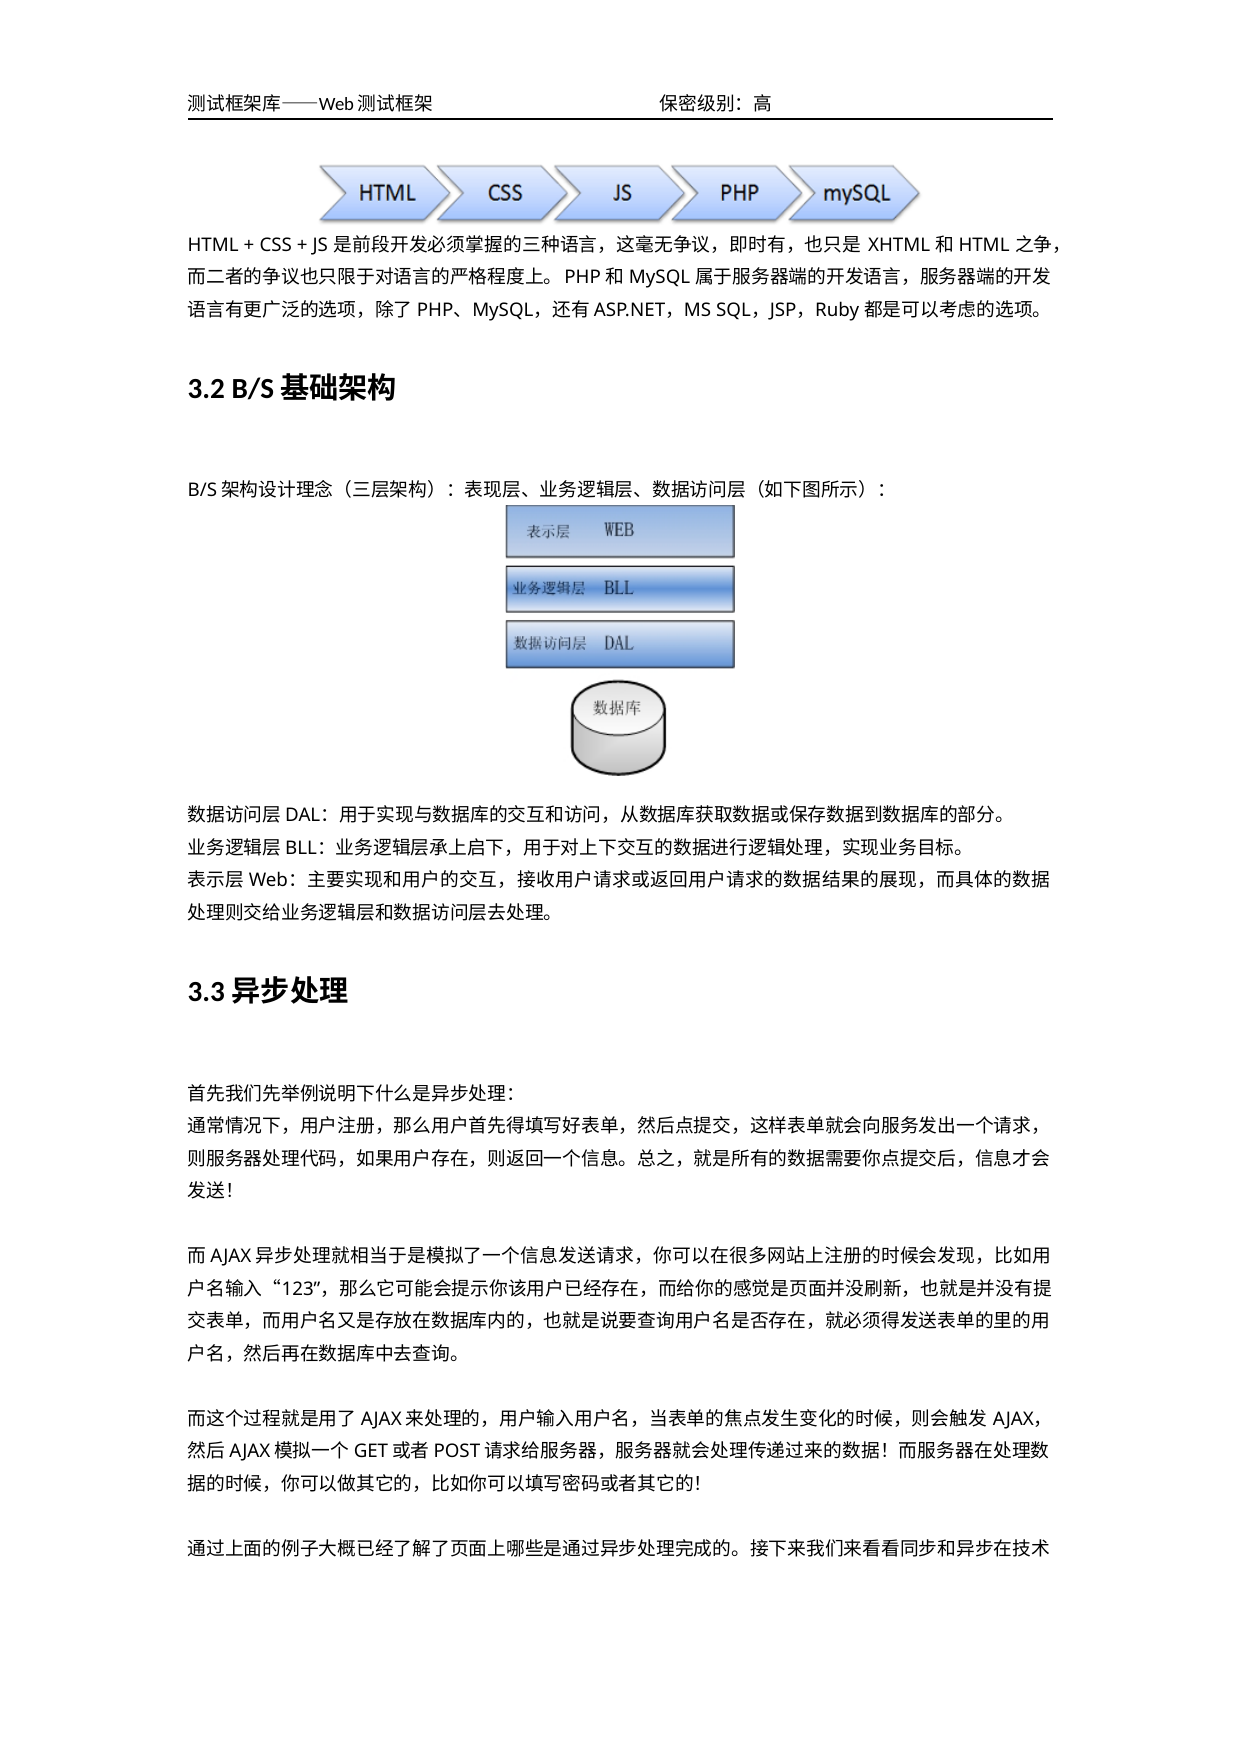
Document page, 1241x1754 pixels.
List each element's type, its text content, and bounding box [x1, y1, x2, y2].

picture [505, 505, 735, 776]
text HTML + CSS + JS 是前段开发必须掌握的三种语言，这毫无争议，即时有，也只是 XHTML 和 HTML 之争，而二者的争议也只限于对语言的严格程度上。PHP 和 MySQL 属于服务器端的开发语言，服务器端的开发语言有更广泛的选项，除了 PHP、MySQL，还有 ASP.NET，MS SQL，JSP，Ruby 都是可以考虑的选项。 [187, 227, 1053, 324]
text 而这个过程就是用了AJAX来处理的，用户输入用户名，当表单的焦点发生变化的时候，则会触发AJAX，然后AJAX模拟一个GET或者POST请求给服务器，服务器就会处理传递过来的数据！而服务器在处理数据的时候，你可以做其它的，比如你可以填写密码或者其它的！ [187, 1401, 1053, 1498]
text 业务逻辑层BLL：业务逻辑层承上启下，用于对上下交互的数据进行逻辑处理，实现业务目标。 [187, 830, 1053, 862]
text 数据访问层DAL：用于实现与数据库的交互和访问，从数据库获取数据或保存数据到数据库的部分。 [187, 797, 1053, 830]
text B/S架构设计理念（三层架构）：表现层、业务逻辑层、数据访问层（如下图所示）： [187, 472, 1053, 505]
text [187, 1531, 1053, 1563]
subtitle 3.3 异步处理 [187, 957, 1053, 1022]
text 而AJAX异步处理就相当于是模拟了一个信息发送请求，你可以在很多网站上注册的时候会发现，比如用户名输入“123”，那么它可能会提示你该用户已经存在，而给你的感觉是页面并没刷新，也就是并没有提交表单，而用户名又是存放在数据库内的，也就是说要查询用户名是否存在，就必须得发送表单的里的用户名，然后再在数据库中去查询。 [187, 1238, 1053, 1368]
text 表示层Web：主要实现和用户的交互，接收用户请求或返回用户请求的数据结果的展现，而具体的数据处理则交给业务逻辑层和数据访问层去处理。 [187, 862, 1053, 927]
picture [315, 162, 925, 226]
subtitle 3.2 B/S基础架构 [187, 354, 1053, 419]
text 通常情况下，用户注册，那么用户首先得填写好表单，然后点提交，这样表单就会向服务发出一个请求，则服务器处理代码，如果用户存在，则返回一个信息。总之，就是所有的数据需要你点提交后，信息才会发送！ [187, 1108, 1053, 1206]
text 首先我们先举例说明下什么是异步处理： [187, 1076, 1053, 1108]
